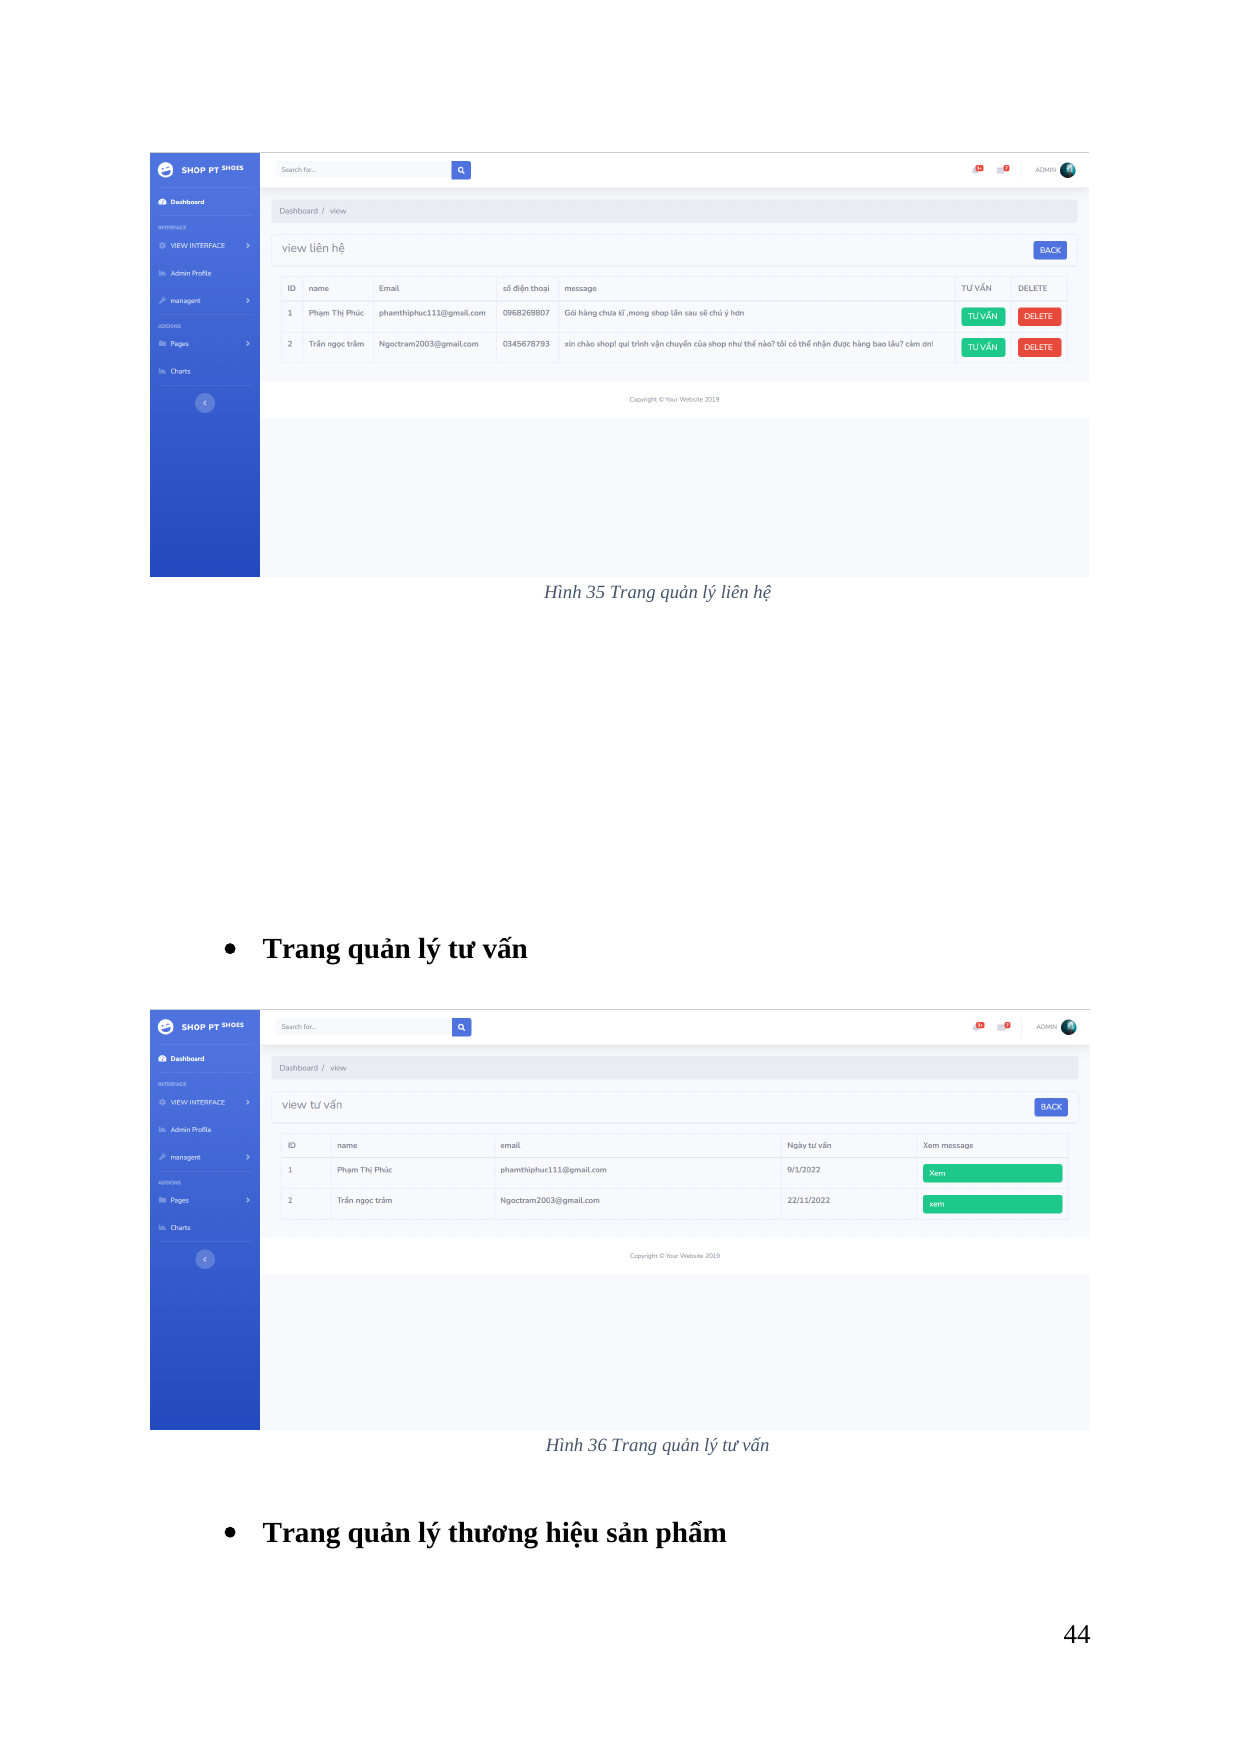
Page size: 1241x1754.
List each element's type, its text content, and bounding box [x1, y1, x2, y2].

text Hình 35 Trang quản lý liên hệ [150, 581, 1090, 602]
picture [150, 1008, 1090, 1430]
list Trang quản lý tư vấn [225, 932, 1090, 965]
text Hình 36 Trang quản lý tư vấn [150, 1434, 1090, 1456]
list Trang quản lý thương hiệu sản phẩm [225, 1515, 1090, 1549]
picture [150, 150, 1089, 577]
